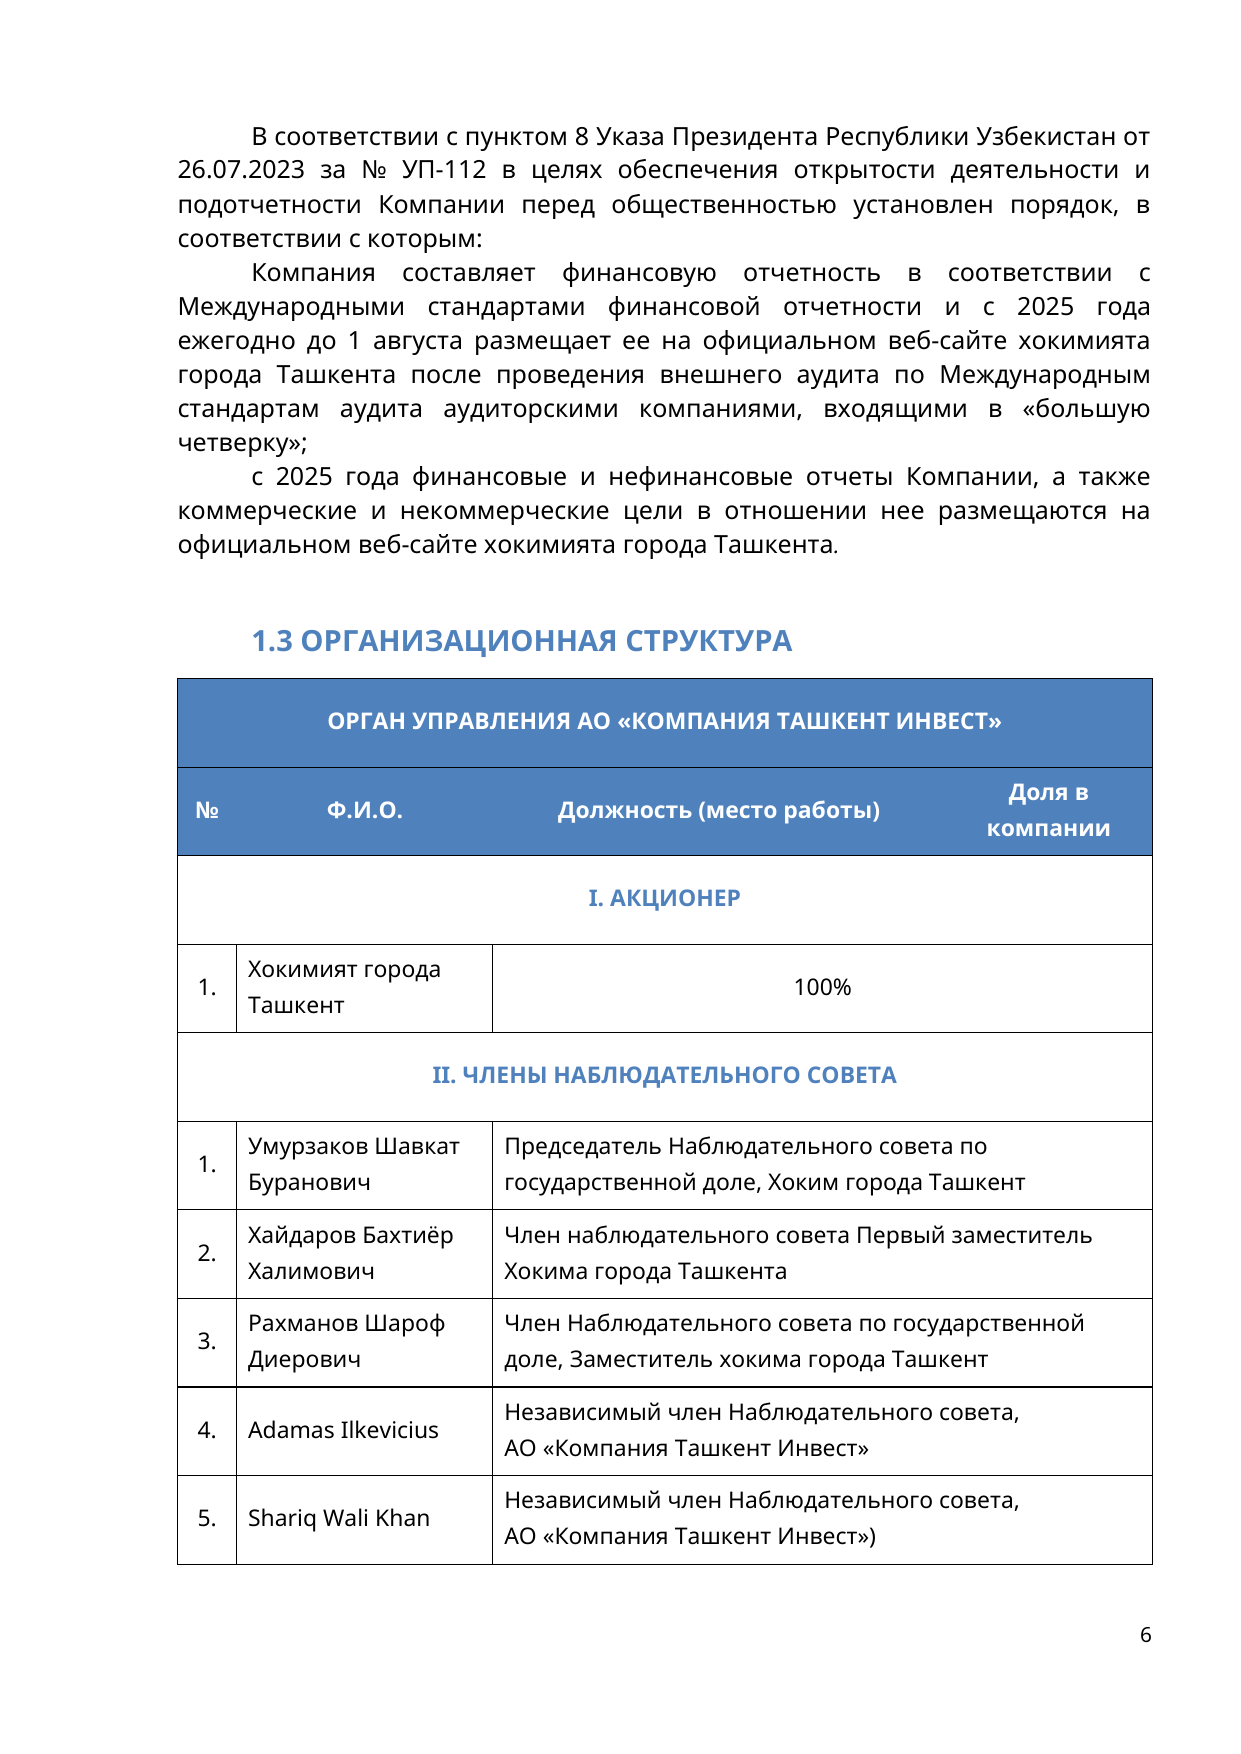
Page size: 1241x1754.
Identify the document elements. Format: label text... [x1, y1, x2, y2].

table_cell Хокимият города Ташкент [237, 945, 492, 1032]
table_cell № [178, 768, 237, 855]
table_cell Член Наблюдательного совета по государственной доле, Заместитель хокима города Ташкент [493, 1299, 1152, 1386]
table_header ОРГАН УПРАВЛЕНИЯ АО «КОМПАНИЯ ТАШКЕНТ ИНВЕСТ» [178, 679, 1152, 767]
text В соответствии с пунктом 8 Указа Президента Республики Узбекистан от 26.07.2023 за № УП-112 в целях обеспечения открытости деятельности и подотчетности Компании перед общественностью установлен порядок, в соответствии с которым: [177, 118, 1152, 254]
table_cell Доля в компании [945, 768, 1152, 855]
text Компания составляет финансовую отчетность в соответствии с Международными стандартами финансовой отчетности и с 2025 года ежегодно до 1 августа размещает ее на официальном веб-сайте хокимията города Ташкента после проведения внешнего аудита по Международным стандартам аудита аудиторскими компаниями, входящими в «большую четверку»; [177, 254, 1152, 459]
table_cell II. ЧЛЕНЫ НАБЛЮДАТЕЛЬНОГО СОВЕТА [178, 1033, 1152, 1121]
table_cell Рахманов Шароф Диерович [237, 1299, 492, 1386]
table_cell Shariq Wali Khan [237, 1476, 492, 1563]
table_cell 3. [178, 1299, 236, 1386]
subtitle 1.3 ОРГАНИЗАЦИОННАЯ СТРУКТУРА [177, 620, 1152, 660]
text с 2025 года финансовые и нефинансовые отчеты Компании, а также коммерческие и некоммерческие цели в отношении нее размещаются на официальном веб-сайте хокимията города Ташкента. [177, 459, 1152, 561]
table_cell Должность (место работы) [493, 768, 945, 855]
table_cell Хайдаров Бахтиёр Халимович [237, 1210, 492, 1298]
table_cell Независимый член Наблюдательного совета, АО «Компания Ташкент Инвест») [493, 1476, 1152, 1563]
table_cell Adamas Ilkevicius [237, 1388, 492, 1475]
table_cell 1. [178, 1122, 236, 1209]
table_cell 1. [178, 945, 236, 1032]
table_cell Председатель Наблюдательного совета по государственной доле, Хоким города Ташкент [493, 1122, 1152, 1209]
table_cell 4. [178, 1388, 236, 1475]
table_cell Ф.И.О. [237, 768, 493, 855]
table_cell I. АКЦИОНЕР [178, 856, 1152, 944]
table_cell 2. [178, 1210, 236, 1298]
table_cell Член наблюдательного совета Первый заместитель Хокима города Ташкента [493, 1210, 1152, 1298]
table_cell 5. [178, 1476, 236, 1563]
table_cell Независимый член Наблюдательного совета, АО «Компания Ташкент Инвест» [493, 1388, 1152, 1475]
table_cell 100% [493, 945, 1152, 1032]
table_cell Умурзаков Шавкат Буранович [237, 1122, 492, 1209]
